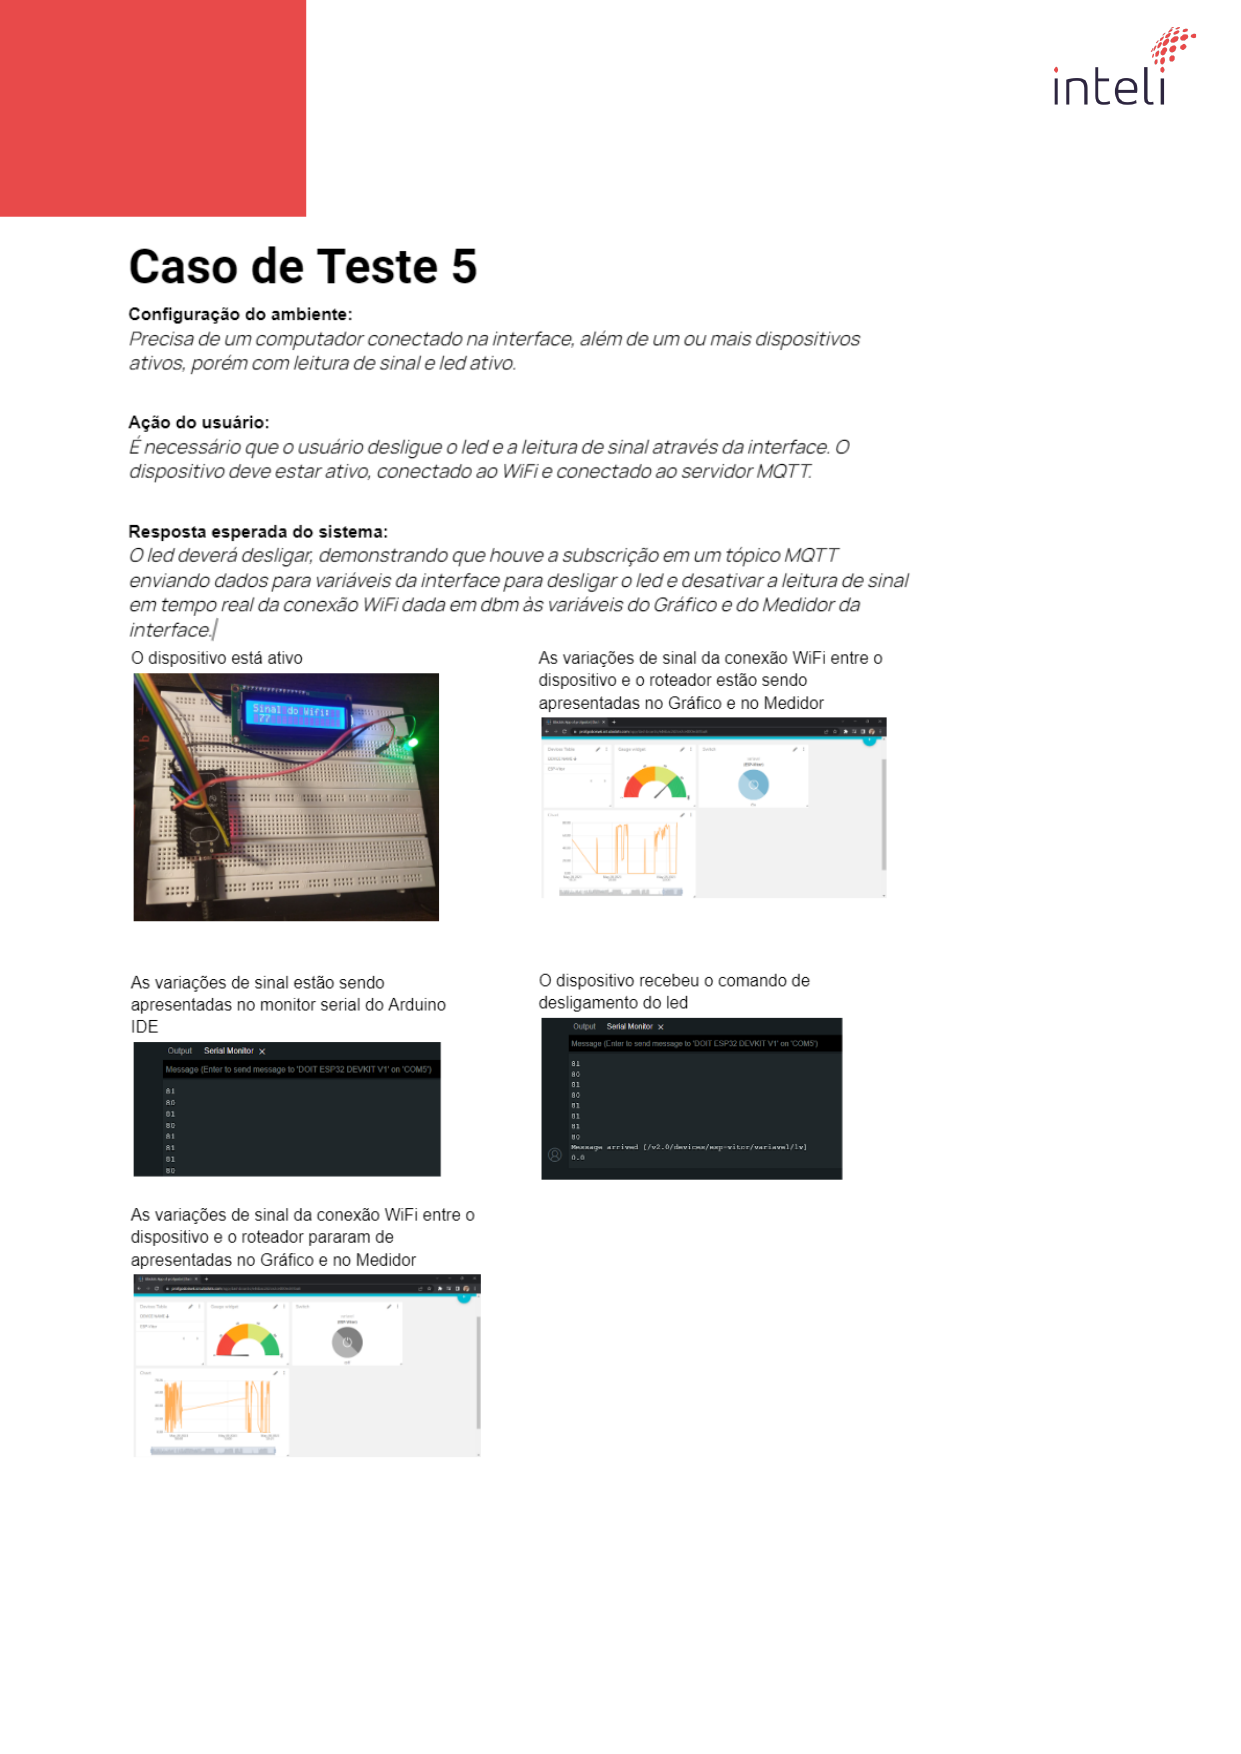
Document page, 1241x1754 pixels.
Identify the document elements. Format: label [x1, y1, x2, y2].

picture [118, 646, 898, 1462]
picture [0, 0, 307, 217]
picture [118, 244, 961, 644]
picture [1054, 27, 1197, 105]
